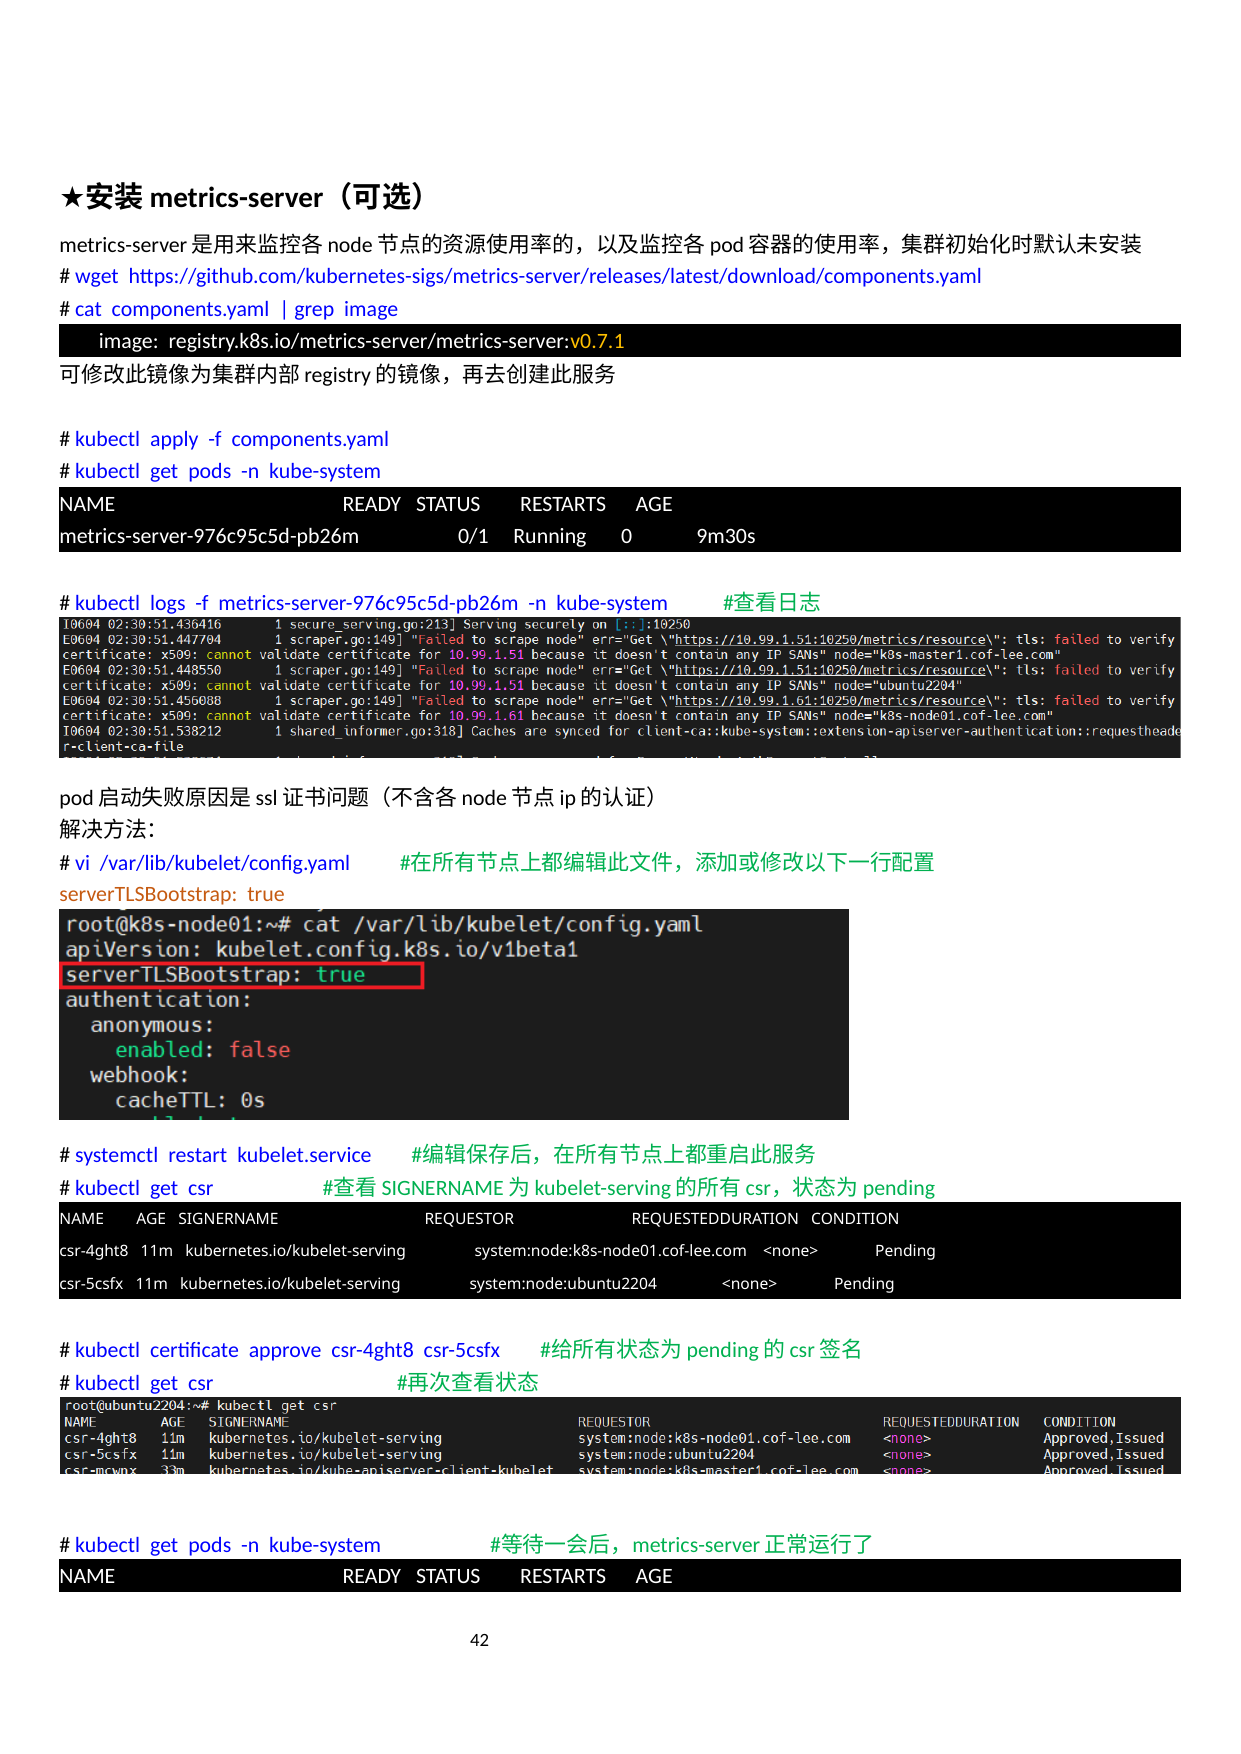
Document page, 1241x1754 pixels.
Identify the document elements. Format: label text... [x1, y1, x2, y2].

text metrics-server-976c95c5d-pb26m 0/1 Running 0 9m30s [59, 519, 1181, 552]
text csr-5csfx 11m kubernetes.io/kubelet-serving system:node:ubuntu2204 <none> Pending [59, 1267, 1181, 1299]
text ★安装metrics-server（可选） [59, 162, 1181, 227]
picture [59, 909, 849, 1120]
text # kubectl get csr #查看SIGNERNAME为kubelet-serving的所有csr，状态为pending [59, 1169, 1181, 1202]
text # kubectl get pods -n kube-system #等待一会后，metrics-server正常运行了 [59, 1527, 1181, 1559]
text NAME READY STATUS RESTARTS AGE [59, 1559, 1181, 1592]
text 可修改此镜像为集群内部registry的镜像，再去创建此服务 [59, 357, 1181, 389]
text # kubectl get csr #再次查看状态 [59, 1364, 1181, 1397]
text # systemctl restart kubelet.service #编辑保存后，在所有节点上都重启此服务 [59, 1137, 1181, 1169]
text 解决方法： [59, 812, 1181, 844]
text # kubectl certificate approve csr-4ght8 csr-5csfx #给所有状态为pending的csr签名 [59, 1332, 1181, 1364]
text NAME READY STATUS RESTARTS AGE [59, 487, 1181, 519]
picture [59, 1397, 1181, 1474]
text image: registry.k8s.io/metrics-server/metrics-server:v0.7.1 [59, 324, 1181, 357]
text # vi /var/lib/kubelet/config.yaml #在所有节点上都编辑此文件，添加或修改以下一行配置 [59, 844, 1181, 877]
picture [59, 617, 1181, 758]
text NAME AGE SIGNERNAME REQUESTOR REQUESTEDDURATION CONDITION [59, 1202, 1181, 1234]
text # wget https://github.com/kubernetes-sigs/metrics-server/releases/latest/download/components.yaml [59, 259, 1181, 292]
text metrics-server是用来监控各node节点的资源使用率的，以及监控各pod容器的使用率，集群初始化时默认未安装 [59, 227, 1181, 259]
text pod启动失败原因是ssl证书问题（不含各node节点ip的认证） [59, 779, 1181, 812]
text # kubectl get pods -n kube-system [59, 454, 1181, 487]
text # kubectl apply -f components.yaml [59, 422, 1181, 454]
text # cat components.yaml | grep image [59, 292, 1181, 324]
text serverTLSBootstrap: true [59, 877, 1181, 909]
text csr-4ght8 11m kubernetes.io/kubelet-serving system:node:k8s-node01.cof-lee.com <none> Pending [59, 1234, 1181, 1267]
text # kubectl logs -f metrics-server-976c95c5d-pb26m -n kube-system #查看日志 [59, 584, 1181, 617]
